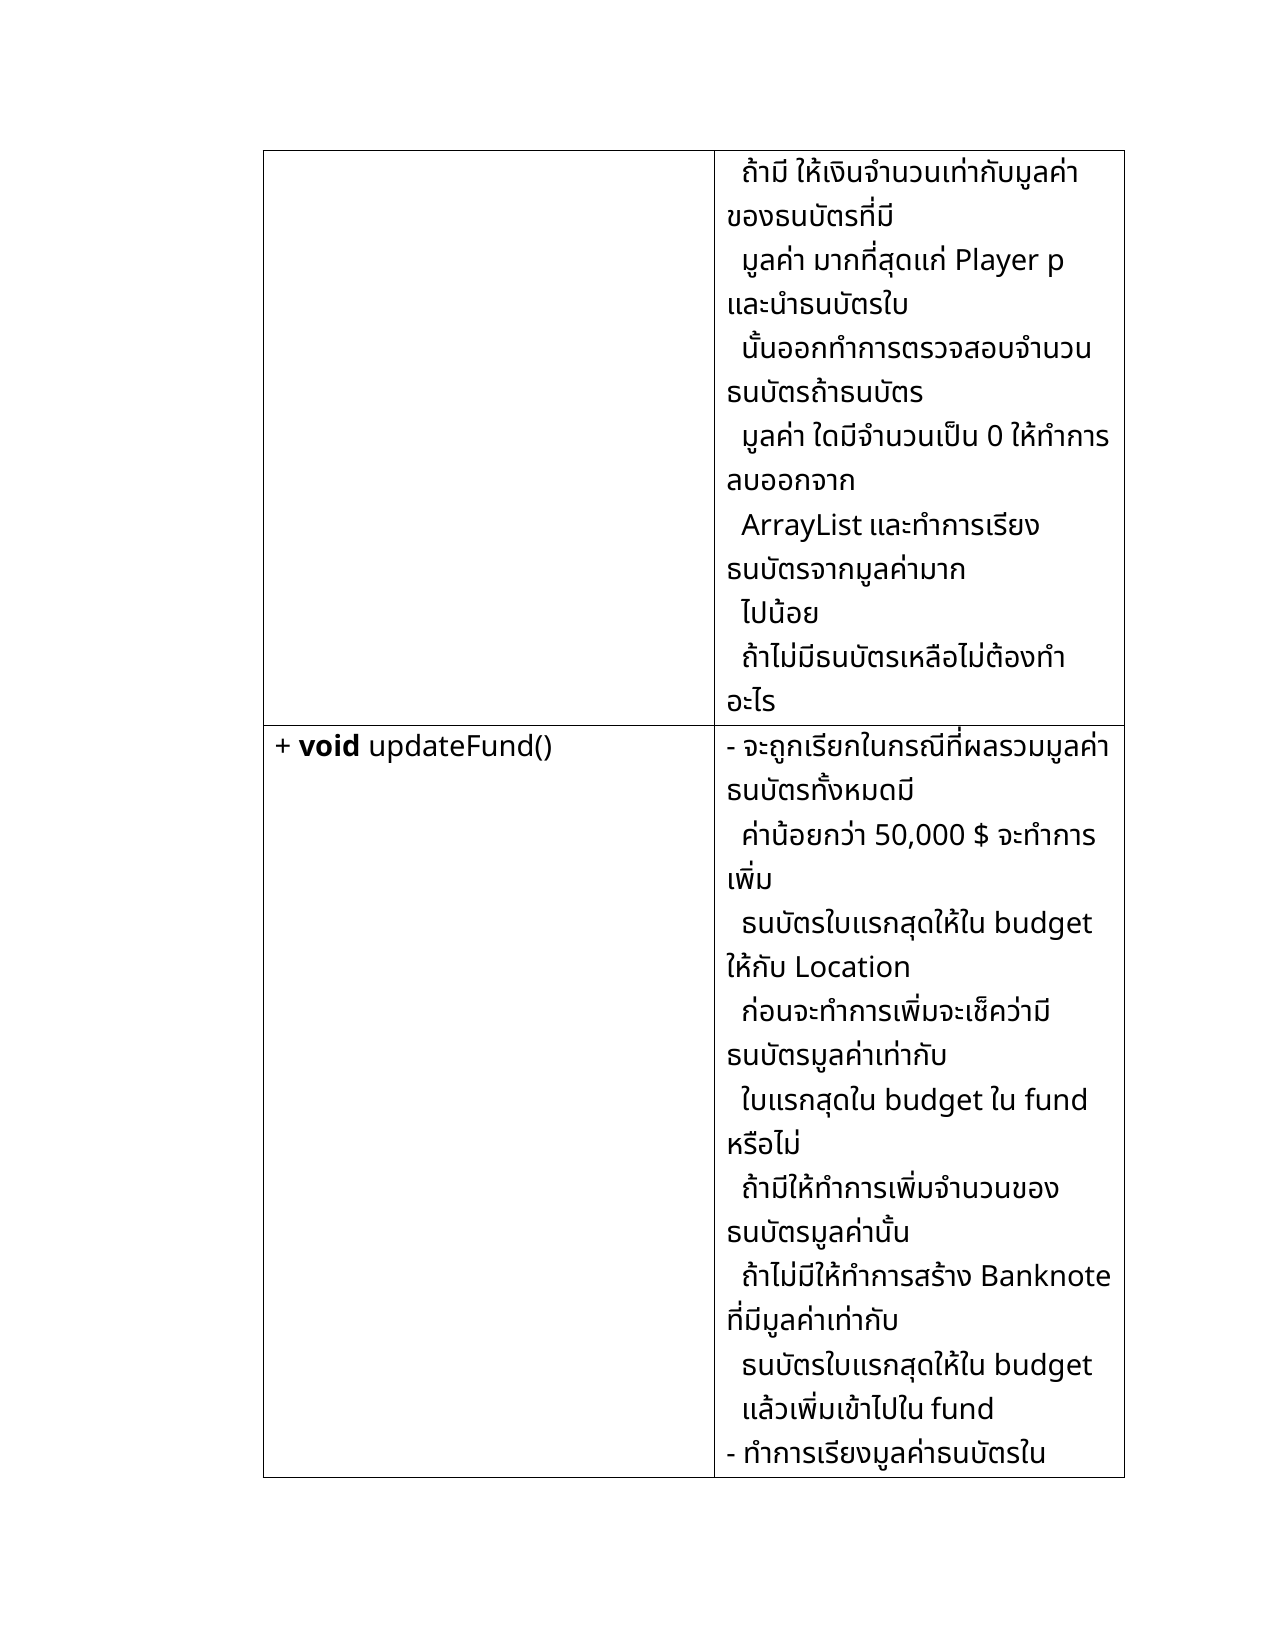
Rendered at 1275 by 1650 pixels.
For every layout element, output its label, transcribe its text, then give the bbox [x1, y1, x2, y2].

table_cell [715, 151, 1124, 724]
table_cell + void updateFund() [264, 726, 714, 1477]
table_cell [715, 726, 1124, 1477]
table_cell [264, 151, 714, 724]
